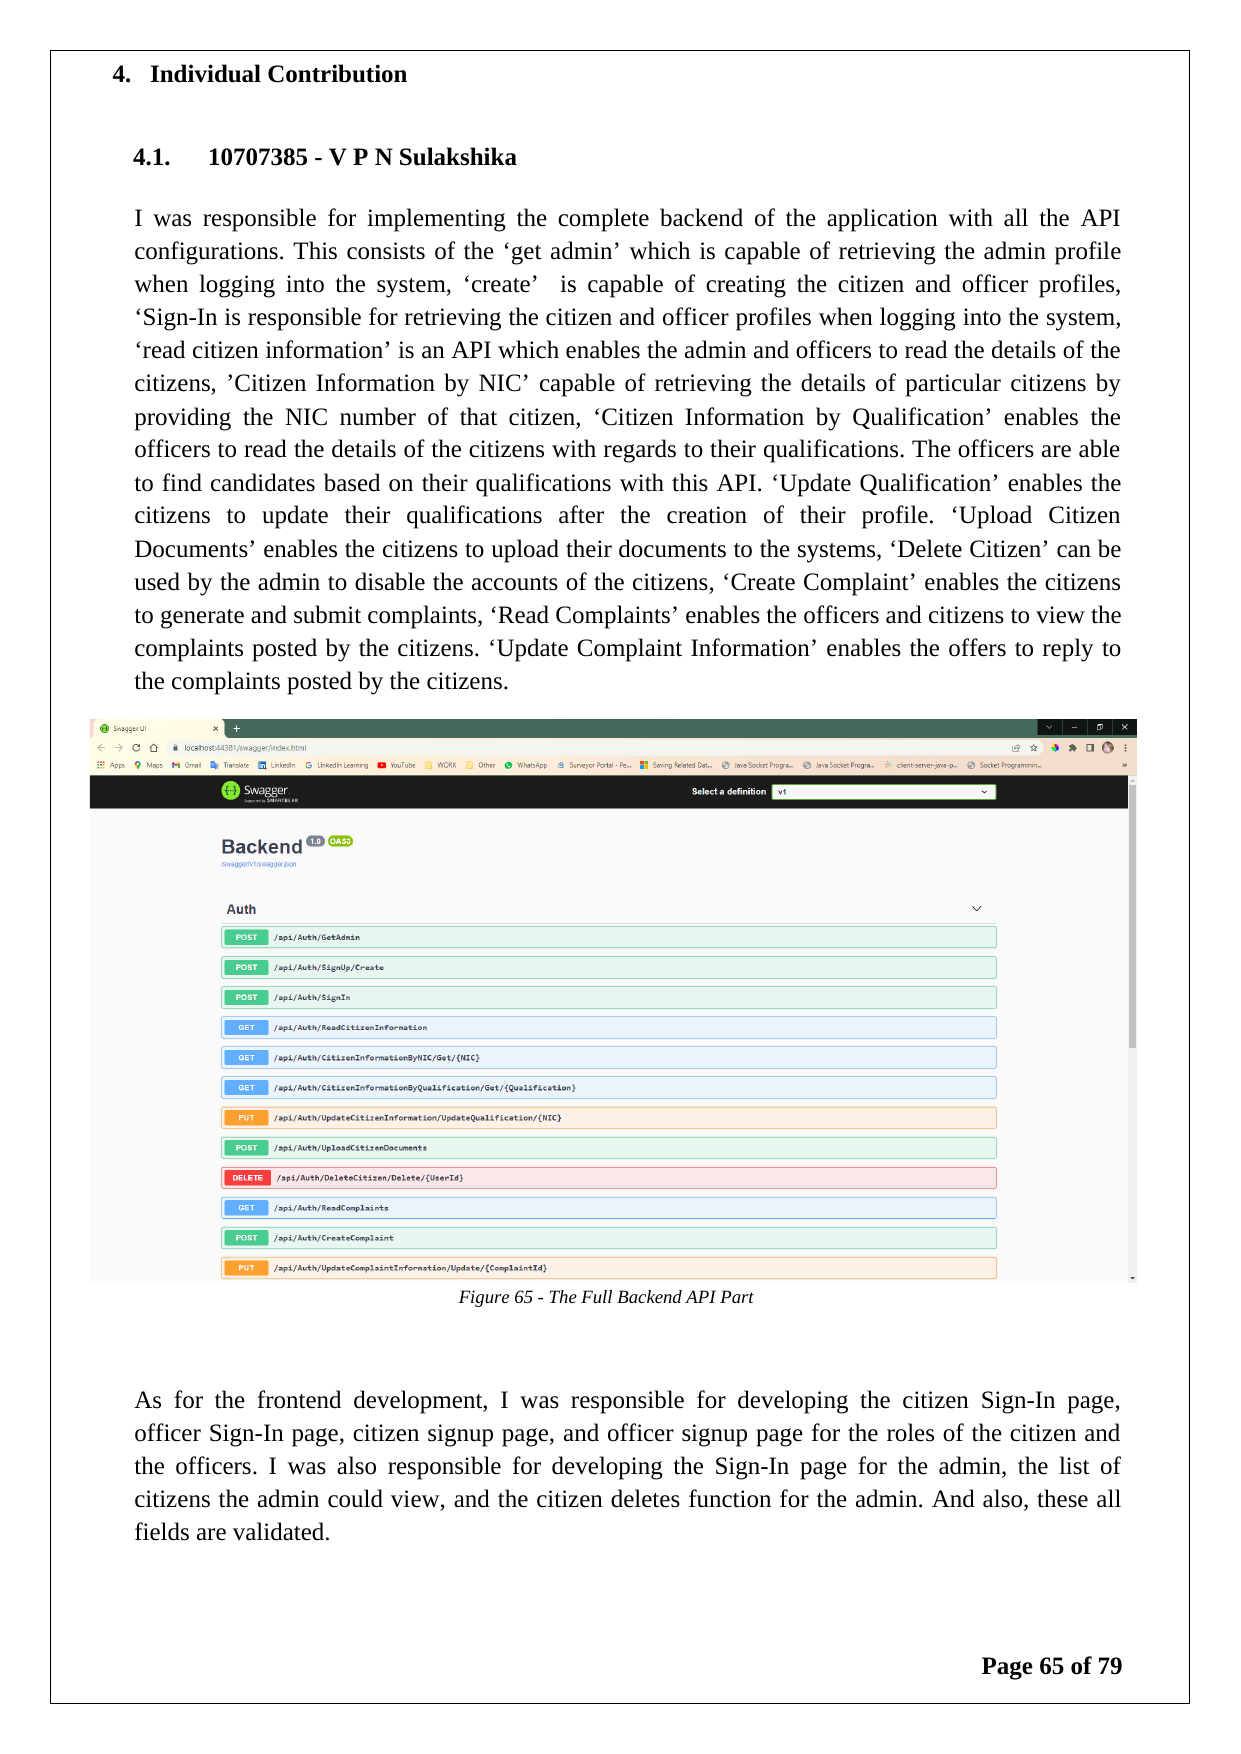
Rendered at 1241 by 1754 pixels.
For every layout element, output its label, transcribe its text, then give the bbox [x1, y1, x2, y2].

subtitle Individual Contribution [112, 59, 1122, 88]
picture [89, 719, 1137, 1283]
text I was responsible for implementing the complete backend of the application with all the API configurations. This consists of the ‘get admin’ which is capable of retrieving the admin profile when logging into the system, ‘create’ is capable of creating the citizen and officer profiles, ‘Sign-In is responsible for retrieving the citizen and officer profiles when logging into the system, ‘read citizen information’ is an API which enables the admin and officers to read the details of the citizens, ’Citizen Information by NIC’ capable of retrieving the details of particular citizens by providing the NIC number of that citizen, ‘Citizen Information by Qualification’ enables the officers to read the details of the citizens with regards to their qualifications. The officers are able to find candidates based on their qualifications with this API. ‘Update Qualification’ enables the citizens to update their qualifications after the creation of their profile. ‘Upload Citizen Documents’ enables the citizens to upload their documents to the systems, ‘Delete Citizen’ can be used by the admin to disable the accounts of the citizens, ‘Create Complaint’ enables the citizens to generate and submit complaints, ‘Read Complaints’ enables the officers and citizens to view the complaints posted by the citizens. ‘Update Complaint Information’ enables the offers to reply to the complaints posted by the citizens. [119, 203, 1122, 694]
subtitle 10707385 - V P N Sulakshika [133, 142, 1122, 170]
text Figure 65 - The Full Backend API Part [90, 1283, 1122, 1307]
text As for the frontend development, I was responsible for developing the citizen Sign-In page, officer Sign-In page, citizen signup page, and officer signup page for the roles of the citizen and the officers. I was also responsible for developing the Sign-In page for the admin, the list of citizens the admin could view, and the citizen deletes function for the admin. And also, these all fields are validated. [134, 1385, 1122, 1546]
